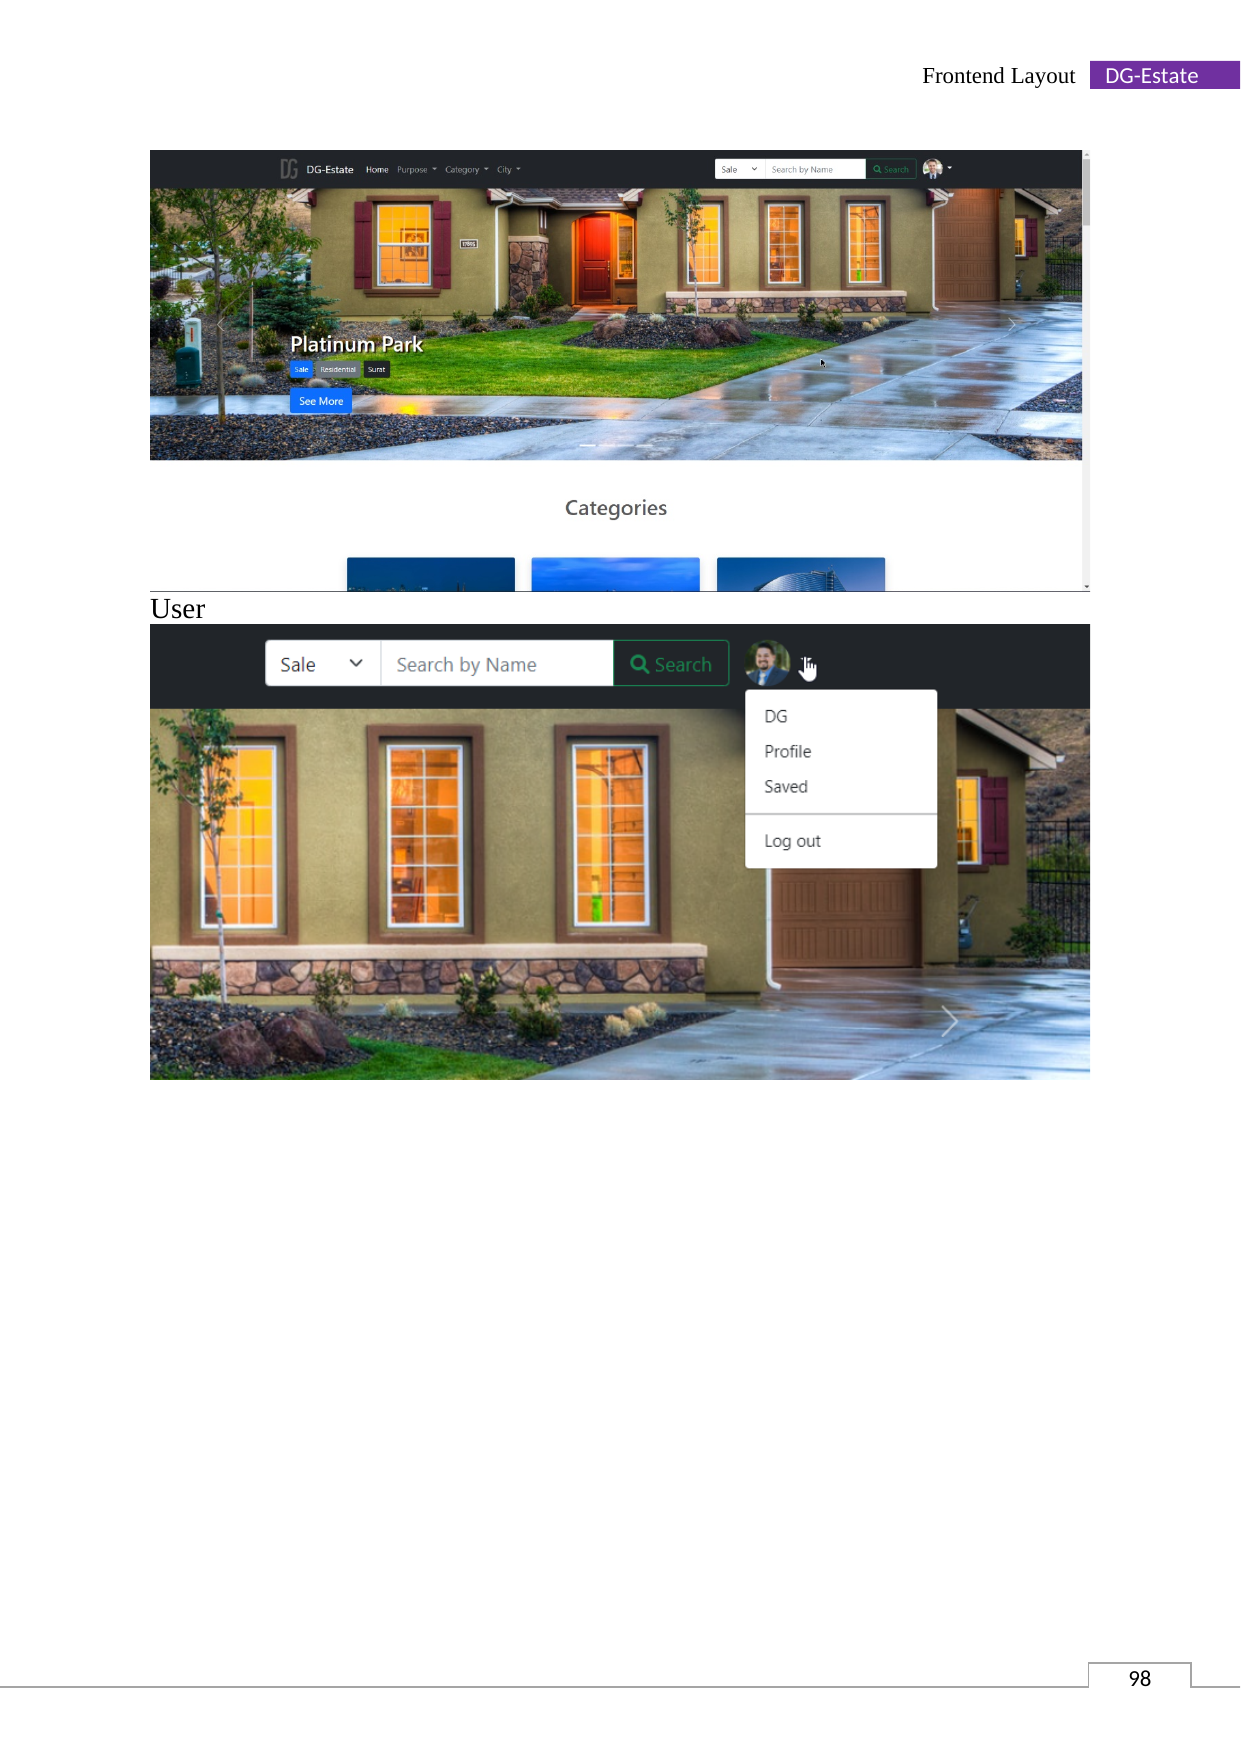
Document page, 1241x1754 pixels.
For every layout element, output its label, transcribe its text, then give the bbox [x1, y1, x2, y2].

picture [150, 624, 1091, 1080]
text User [150, 592, 1090, 624]
picture [150, 150, 1091, 592]
